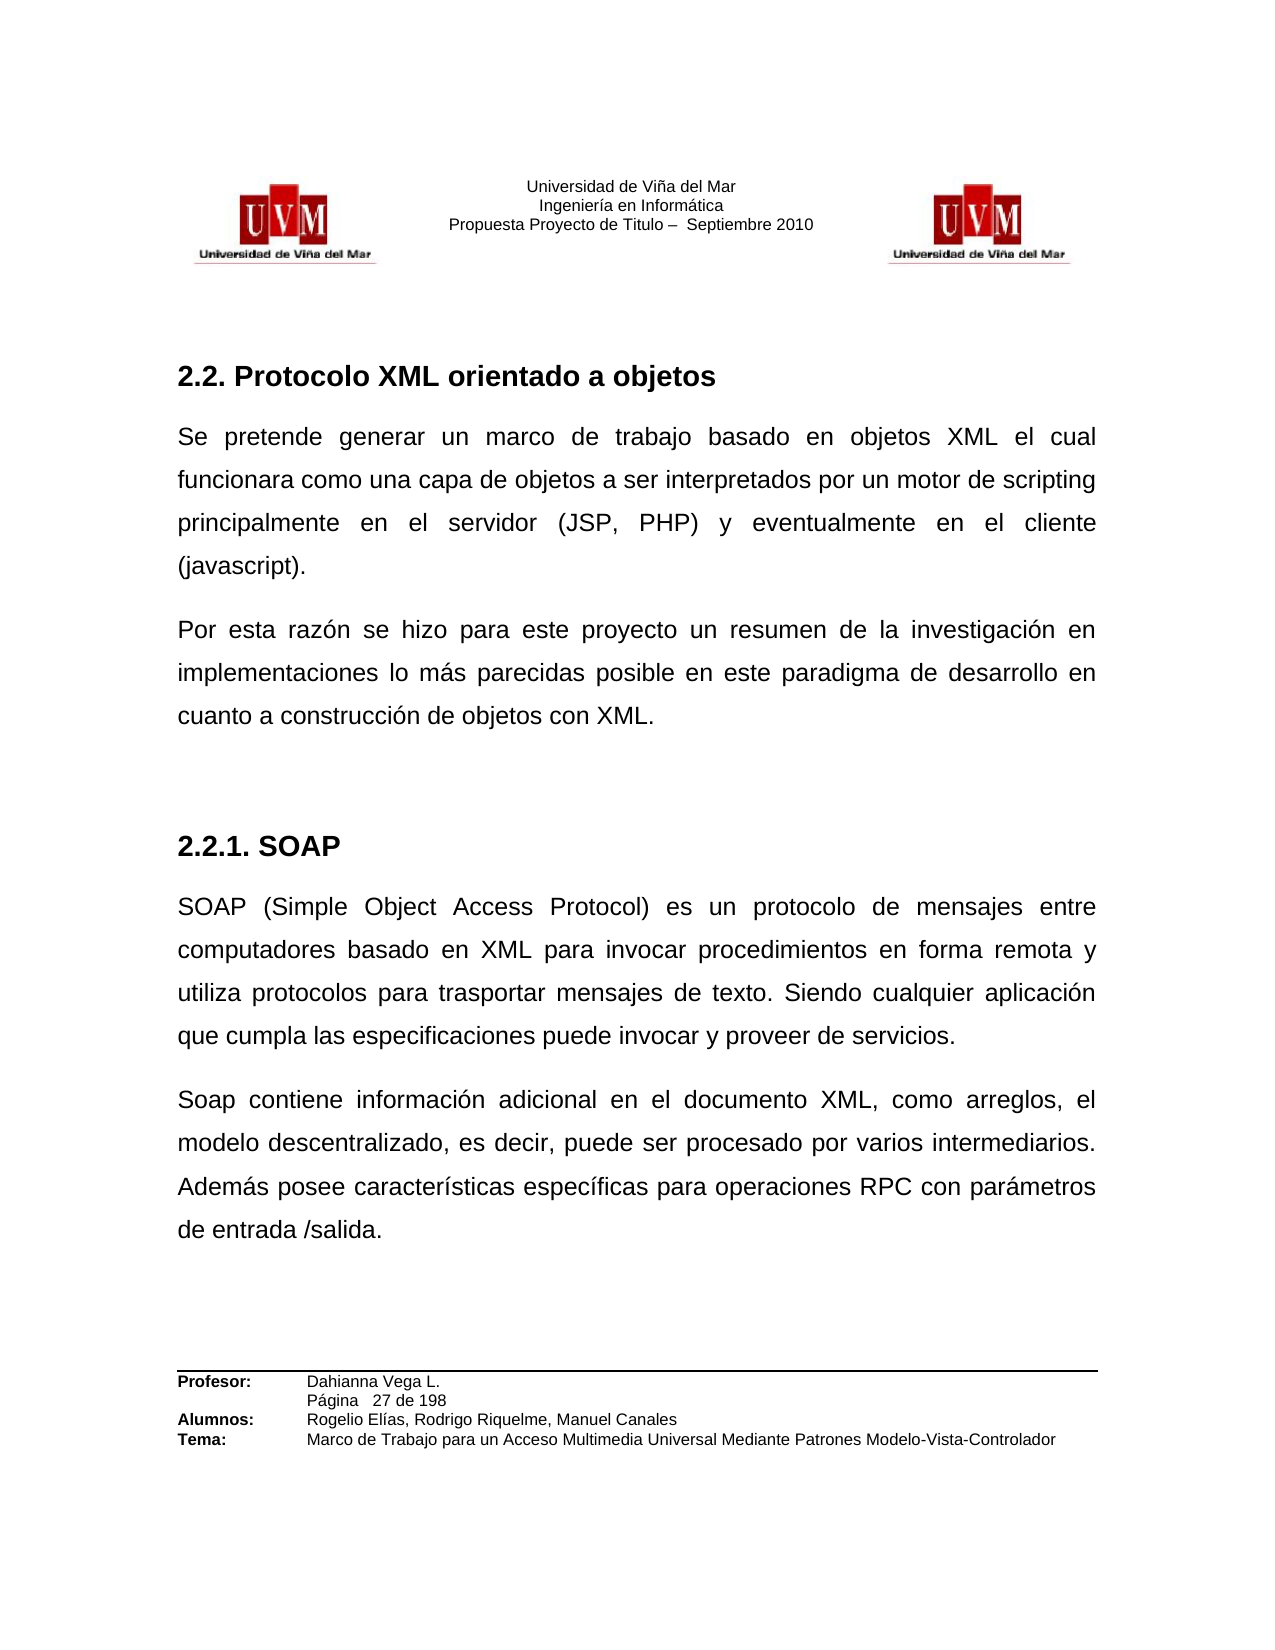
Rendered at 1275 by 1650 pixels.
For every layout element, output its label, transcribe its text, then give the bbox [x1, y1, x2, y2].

text SOAP (Simple Object Access Protocol) es un protocolo de mensajes entre computadores basado en XML para invocar procedimientos en forma remota y utiliza protocolos para trasportar mensajes de texto. Siendo cualquier aplicación que cumpla las especificaciones puede invocar y proveer de servicios. [177, 892, 1098, 1050]
picture [871, 176, 1084, 267]
picture [177, 176, 390, 267]
subtitle 2.2. Protocolo XML orientado a objetos [177, 359, 1098, 392]
subtitle 2.2.1. SOAP [177, 829, 1098, 863]
text Por esta razón se hizo para este proyecto un resumen de la investigación en implementaciones lo más parecidas posible en este paradigma de desarrollo en cuanto a construcción de objetos con XML. [177, 615, 1098, 730]
text Se pretende generar un marco de trabajo basado en objetos XML el cual funcionara como una capa de objetos a ser interpretados por un motor de scripting principalmente en el servidor (JSP, PHP) y eventualmente en el cliente (javascript). [177, 422, 1098, 580]
text Soap contiene información adicional en el documento XML, como arreglos, el modelo descentralizado, es decir, puede ser procesado por varios intermediarios. Además posee características específicas para operaciones RPC con parámetros de entrada /salida. [177, 1085, 1098, 1243]
